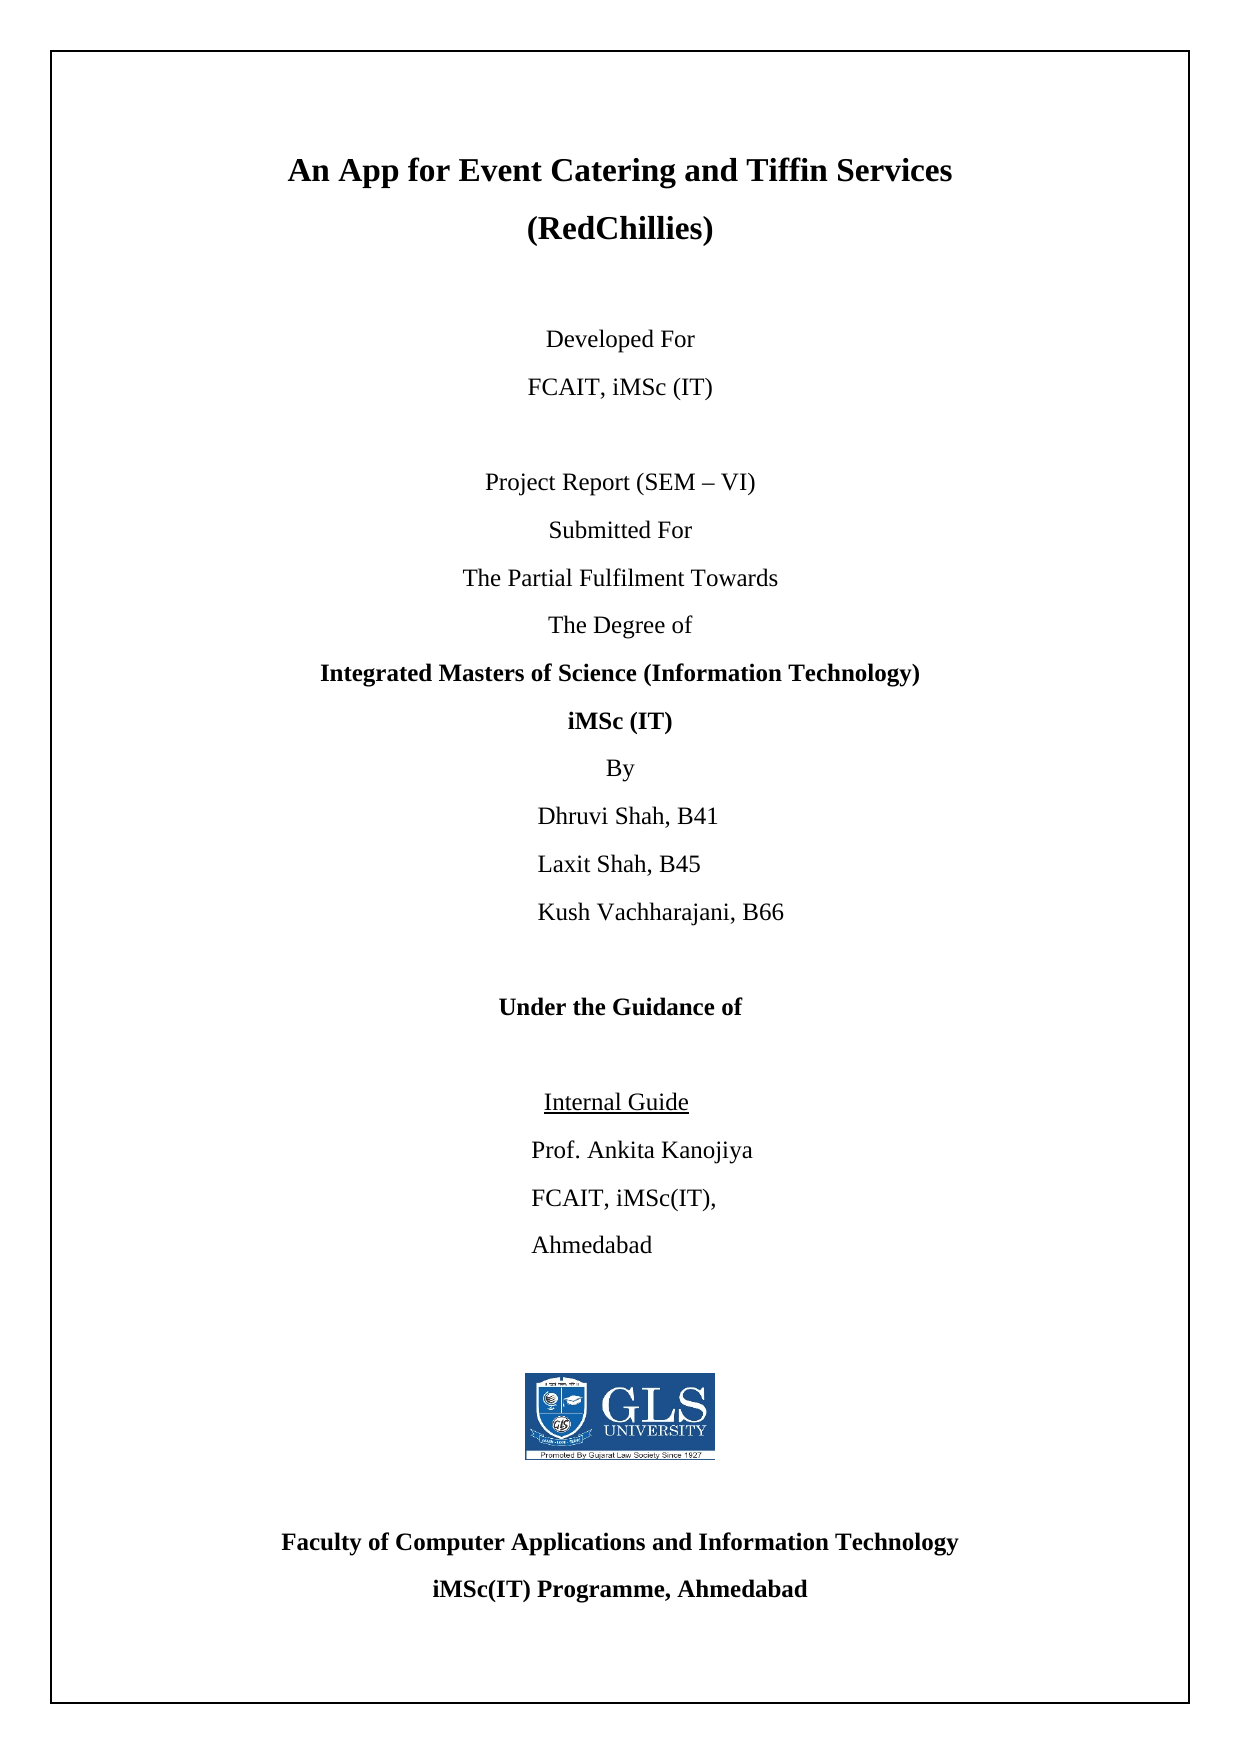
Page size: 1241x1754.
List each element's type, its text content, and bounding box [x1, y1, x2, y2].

text Under the Guidance of [150, 992, 1090, 1021]
text iMSc(IT) Programme, Ahmedabad [150, 1574, 1090, 1603]
text By [150, 753, 1090, 782]
text The Partial Fulfilment Towards [150, 563, 1090, 591]
text FCAIT, iMSc (IT) [150, 372, 1090, 401]
text Submitted For [150, 515, 1090, 544]
text Dhruvi Shah, B41 [150, 801, 1090, 830]
text Project Report (SEM – VI) [150, 467, 1090, 496]
text Faculty of Computer Applications and Information Technology [150, 1527, 1090, 1555]
text (RedChillies) [150, 208, 1090, 246]
text Laxit Shah, B45 [150, 849, 1090, 878]
text Internal Guide [150, 1087, 1090, 1116]
text Integrated Masters of Science (Information Technology) [150, 658, 1090, 687]
picture [525, 1373, 715, 1460]
text Prof. Ankita Kanojiya [150, 1135, 1090, 1164]
text The Degree of [150, 610, 1090, 639]
text Developed For [150, 324, 1090, 353]
text FCAIT, iMSc(IT), [150, 1183, 1090, 1212]
text iMSc (IT) [150, 706, 1090, 734]
text Kush Vachharajani, B66 [150, 897, 1090, 925]
text An App for Event Catering and Tiffin Services [150, 150, 1090, 188]
text Ahmedabad [150, 1231, 1090, 1259]
